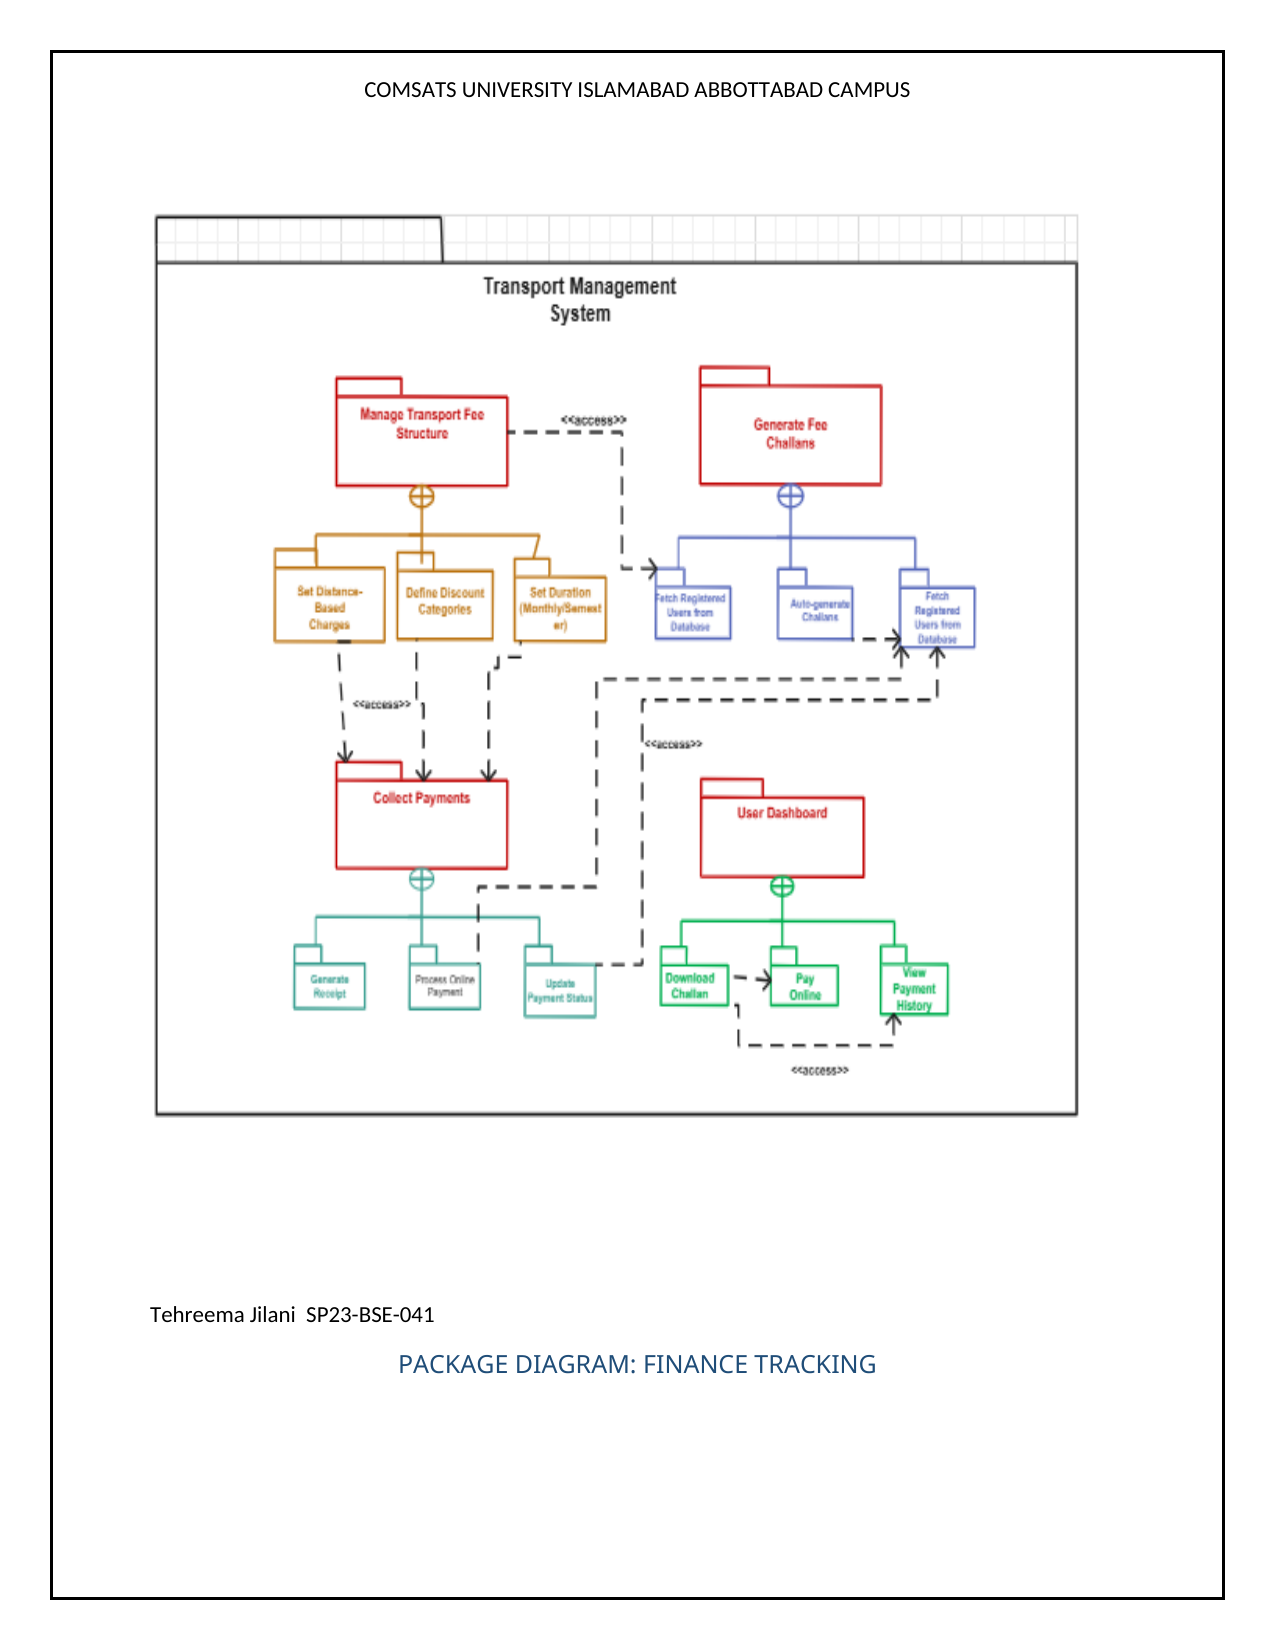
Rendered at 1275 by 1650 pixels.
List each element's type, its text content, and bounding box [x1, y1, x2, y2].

text Tehreema Jilani SP23-BSE-041 [150, 1300, 1125, 1328]
picture [150, 196, 1091, 1141]
subtitle PACKAGE DIAGRAM: FINANCE TRACKING [150, 1347, 1125, 1381]
